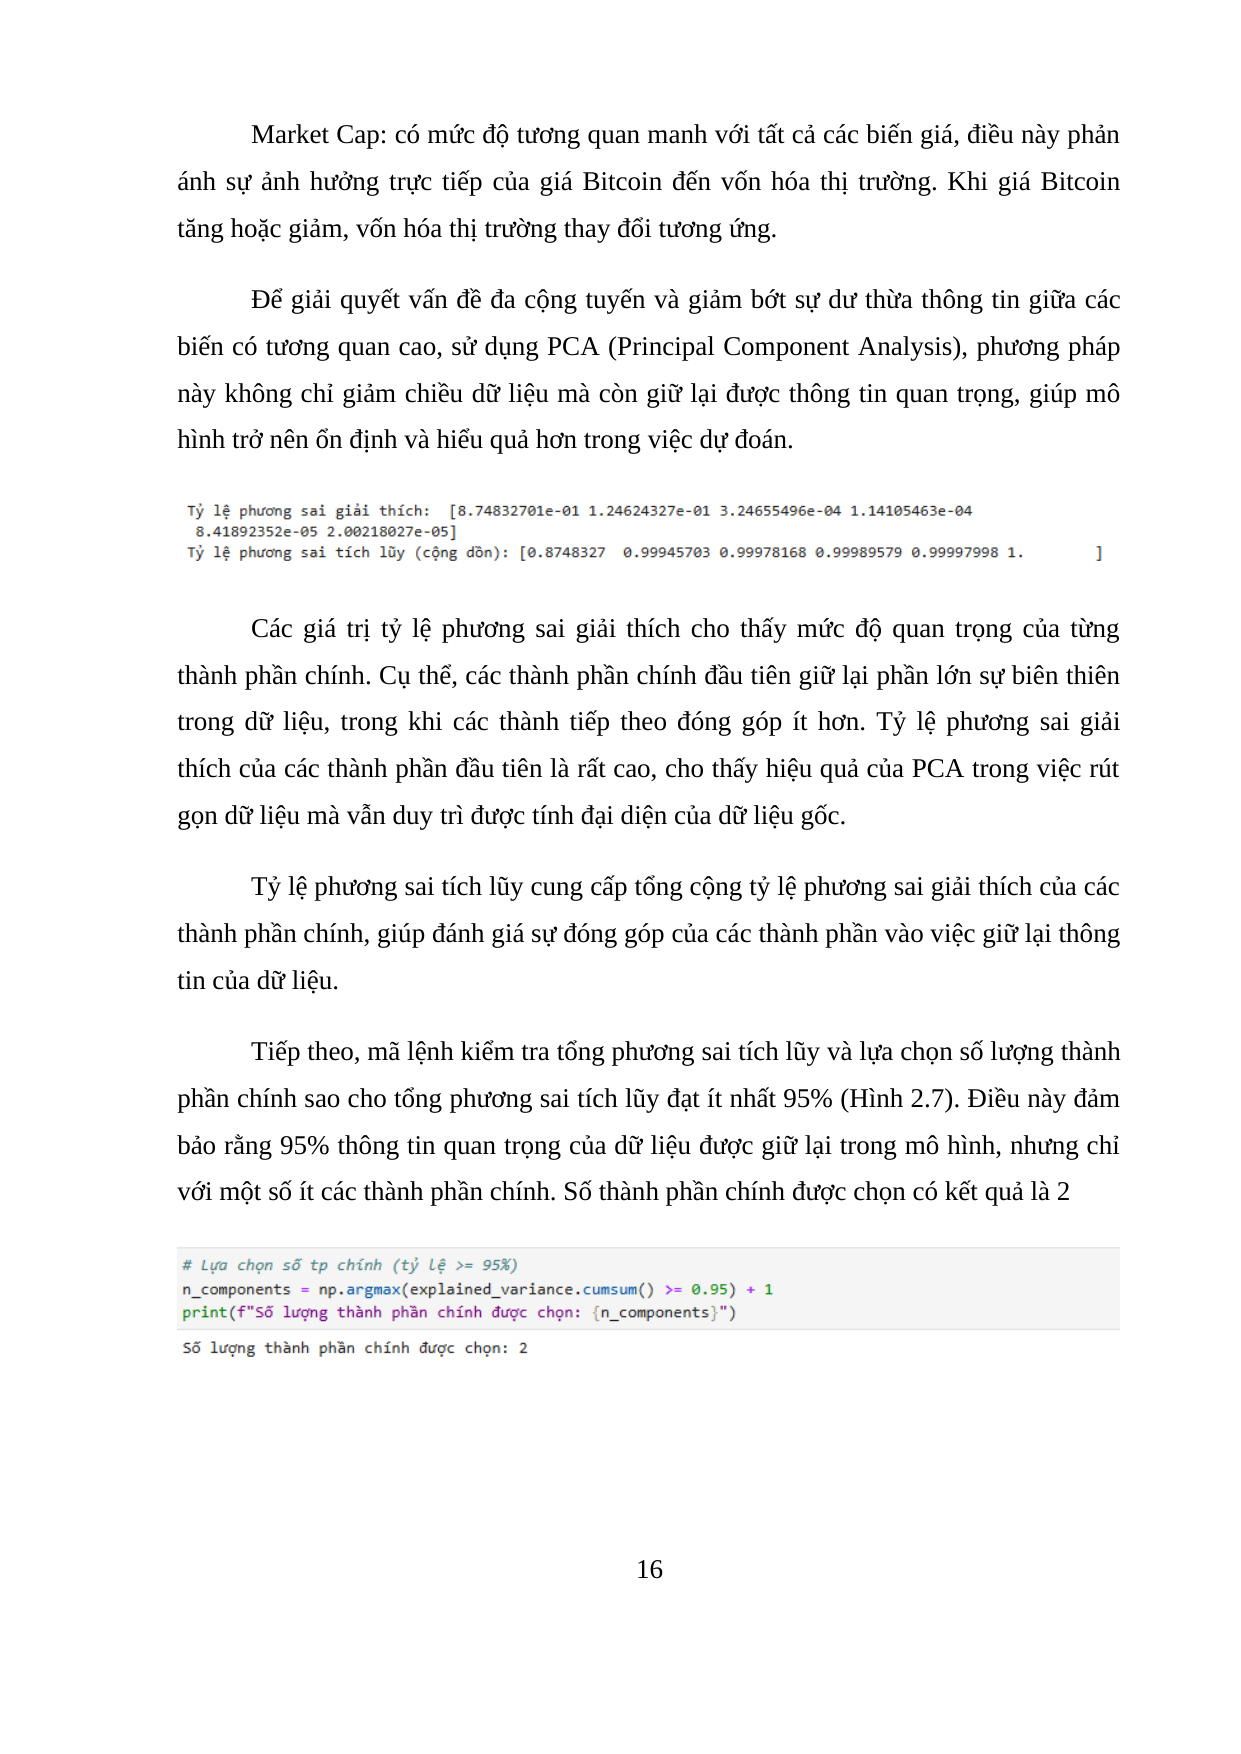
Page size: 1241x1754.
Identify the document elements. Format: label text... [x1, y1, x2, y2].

picture [176, 1247, 1121, 1370]
text Các giá trị tỷ lệ phương sai giải thích cho thấy mức độ quan trọng của từng thành phần chính. Cụ thể, các thành phần chính đầu tiên giữ lại phần lớn sự biên thiên trong dữ liệu, trong khi các thành tiếp theo đóng góp ít hơn. Tỷ lệ phương sai giải thích của các thành phần đầu tiên là rất cao, cho thấy hiệu quả của PCA trong việc rút gọn dữ liệu mà vẫn duy trì được tính đại diện của dữ liệu gốc. [177, 612, 1122, 830]
picture [177, 495, 1121, 572]
text Market Cap: có mức độ tương quan manh với tất cả các biến giá, điều này phản ánh sự ảnh hưởng trực tiếp của giá Bitcoin đến vốn hóa thị trường. Khi giá Bitcoin tăng hoặc giảm, vốn hóa thị trường thay đổi tương ứng. [177, 118, 1122, 243]
text Tiếp theo, mã lệnh kiểm tra tổng phương sai tích lũy và lựa chọn số lượng thành phần chính sao cho tổng phương sai tích lũy đạt ít nhất 95% (Hình 2.7). Điều này đảm bảo rằng 95% thông tin quan trọng của dữ liệu được giữ lại trong mô hình, nhưng chỉ với một số ít các thành phần chính. Số thành phần chính được chọn có kết quả là 2 [177, 1035, 1122, 1207]
text Tỷ lệ phương sai tích lũy cung cấp tổng cộng tỷ lệ phương sai giải thích của các thành phần chính, giúp đánh giá sự đóng góp của các thành phần vào việc giữ lại thông tin của dữ liệu. [177, 870, 1122, 995]
text Để giải quyết vấn đề đa cộng tuyến và giảm bớt sự dư thừa thông tin giữa các biến có tương quan cao, sử dụng PCA (Principal Component Analysis), phương pháp này không chỉ giảm chiều dữ liệu mà còn giữ lại được thông tin quan trọng, giúp mô hình trở nên ổn định và hiểu quả hơn trong việc dự đoán. [177, 283, 1122, 455]
